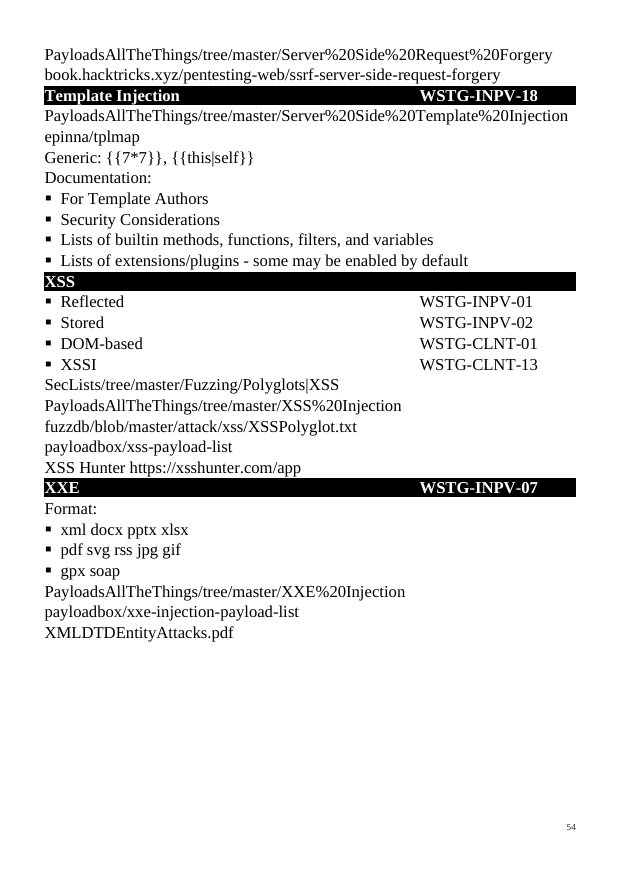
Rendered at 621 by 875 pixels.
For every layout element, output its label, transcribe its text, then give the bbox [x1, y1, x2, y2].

text Documentation: [44, 168, 576, 187]
list For Template Authors [44, 189, 576, 208]
list gpx soap [44, 561, 576, 580]
text XSS Hunter https://xsshunter.com/app [44, 458, 576, 477]
text Format: [44, 499, 576, 518]
subtitle Template Injection WSTG-INPV-18 [44, 86, 576, 105]
list DOM-based WSTG-CLNT-01 [44, 334, 576, 353]
list XMLDTDEntityAttacks.pdf [44, 623, 576, 642]
text fuzzdb/blob/master/attack/xss/XSSPolyglot.txt [44, 416, 576, 436]
subtitle XXE WSTG-INPV-07 [44, 478, 576, 497]
subtitle XSS [44, 272, 576, 291]
list XSSI WSTG-CLNT-13 [44, 354, 576, 374]
text PayloadsAllTheThings/tree/master/Server%20Side%20Template%20Injection [44, 106, 576, 125]
text Generic: {{7*7}}, {{this|self}} [44, 147, 576, 167]
list PayloadsAllTheThings/tree/master/XXE%20Injection [44, 582, 576, 601]
list xml docx pptx xlsx [44, 519, 576, 539]
list Security Considerations [44, 209, 576, 229]
text PayloadsAllTheThings/tree/master/Server%20Side%20Request%20Forgery [44, 44, 576, 63]
list Reflected WSTG-INPV-01 [44, 292, 576, 311]
text SecLists/tree/master/Fuzzing/Polyglots|XSS [44, 375, 576, 394]
list payloadbox/xxe-injection-payload-list [44, 602, 576, 621]
text epinna/tplmap [44, 127, 576, 146]
text book.hacktricks.xyz/pentesting-web/ssrf-server-side-request-forgery [44, 65, 576, 84]
text payloadbox/xss-payload-list [44, 437, 576, 456]
list Lists of extensions/plugins - some may be enabled by default [44, 251, 576, 270]
list pdf svg rss jpg gif [44, 540, 576, 559]
list Lists of builtin methods, functions, filters, and variables [44, 230, 576, 249]
text PayloadsAllTheThings/tree/master/XSS%20Injection [44, 396, 576, 415]
list Stored WSTG-INPV-02 [44, 313, 576, 332]
